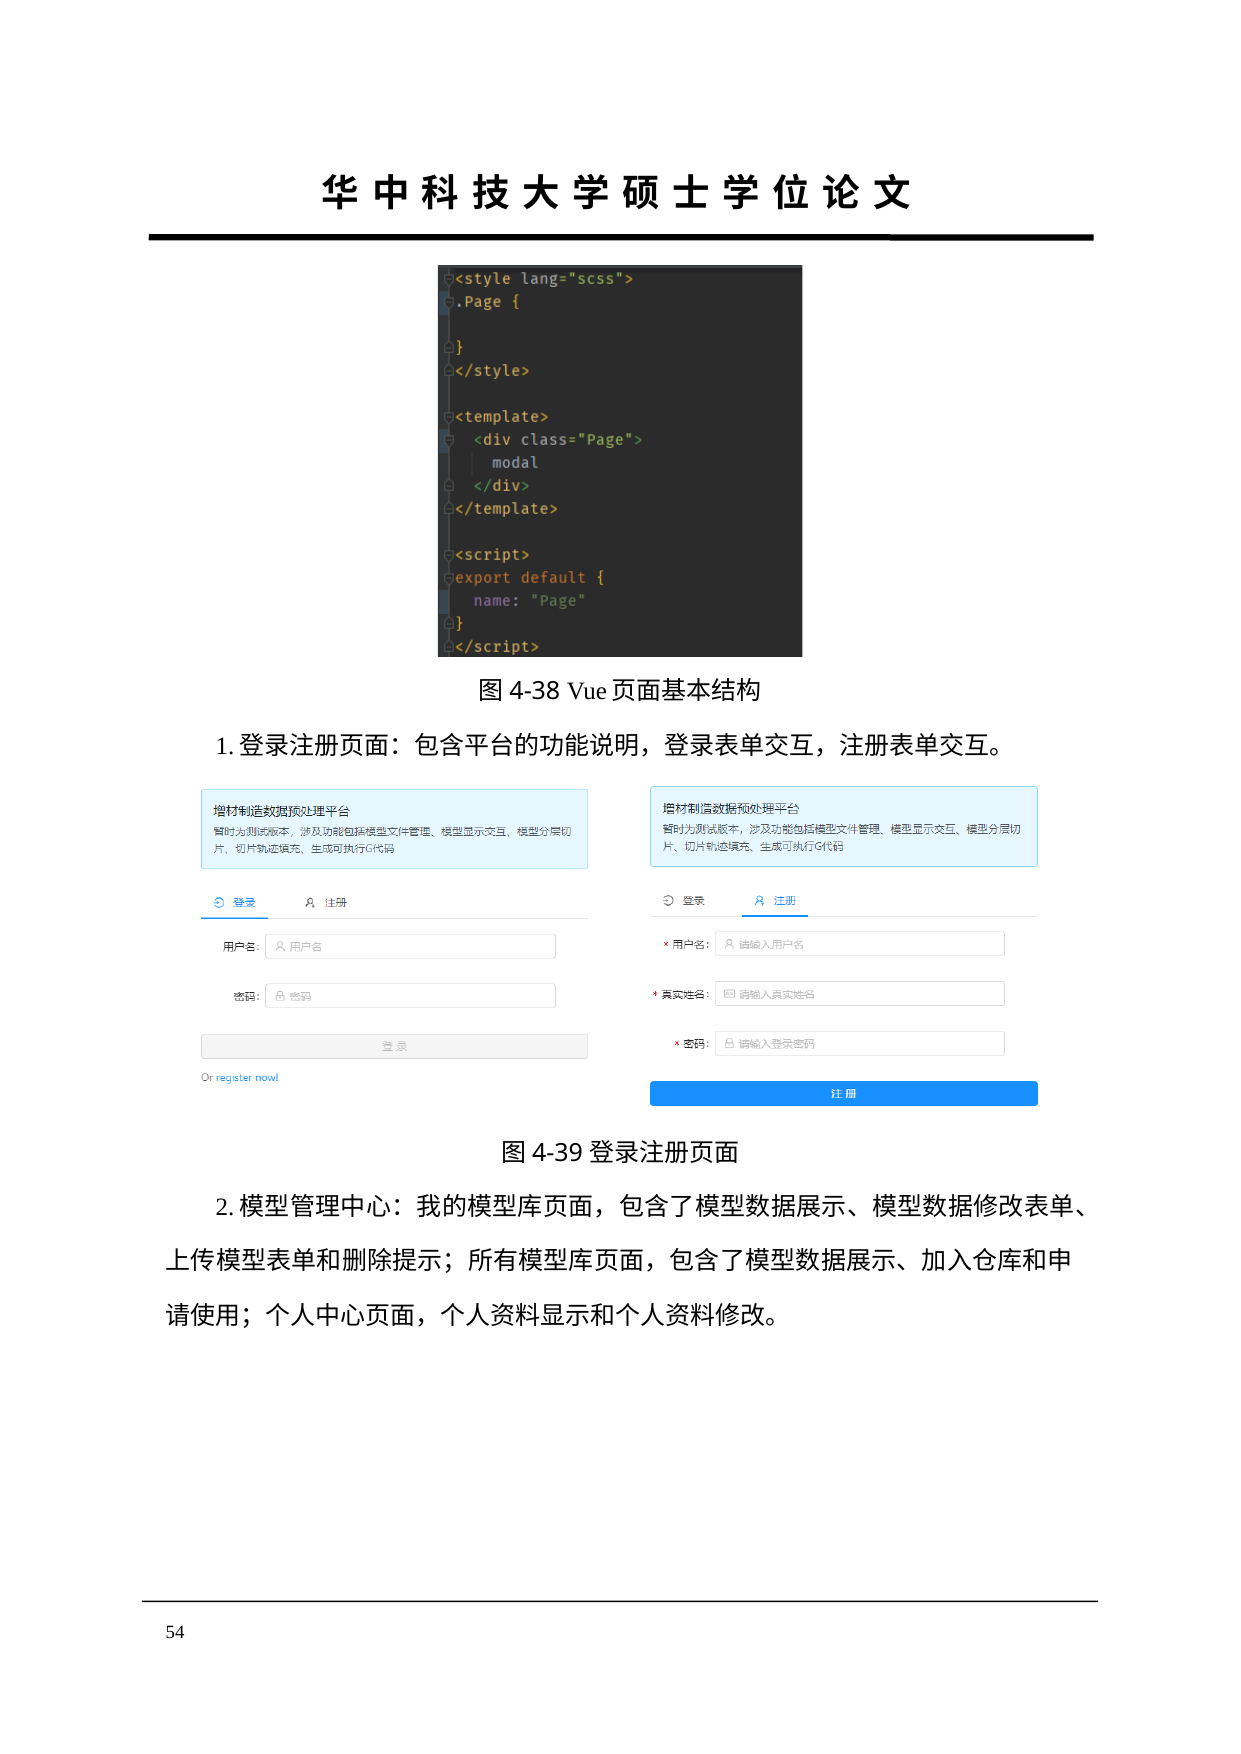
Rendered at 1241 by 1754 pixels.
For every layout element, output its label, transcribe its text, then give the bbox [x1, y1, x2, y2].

list 模型管理中心：我的模型库页面，包含了模型数据展示、模型数据修改表单、上传模型表单和删除提示；所有模型库页面，包含了模型数据展示、加入仓库和申请使用；个人中心页面，个人资料显示和个人资料修改。 [165, 1186, 1075, 1331]
picture [437, 265, 803, 657]
list 登录注册页面：包含平台的功能说明，登录表单交互，注册表单交互。 [165, 725, 1075, 761]
picture [196, 779, 1044, 1118]
